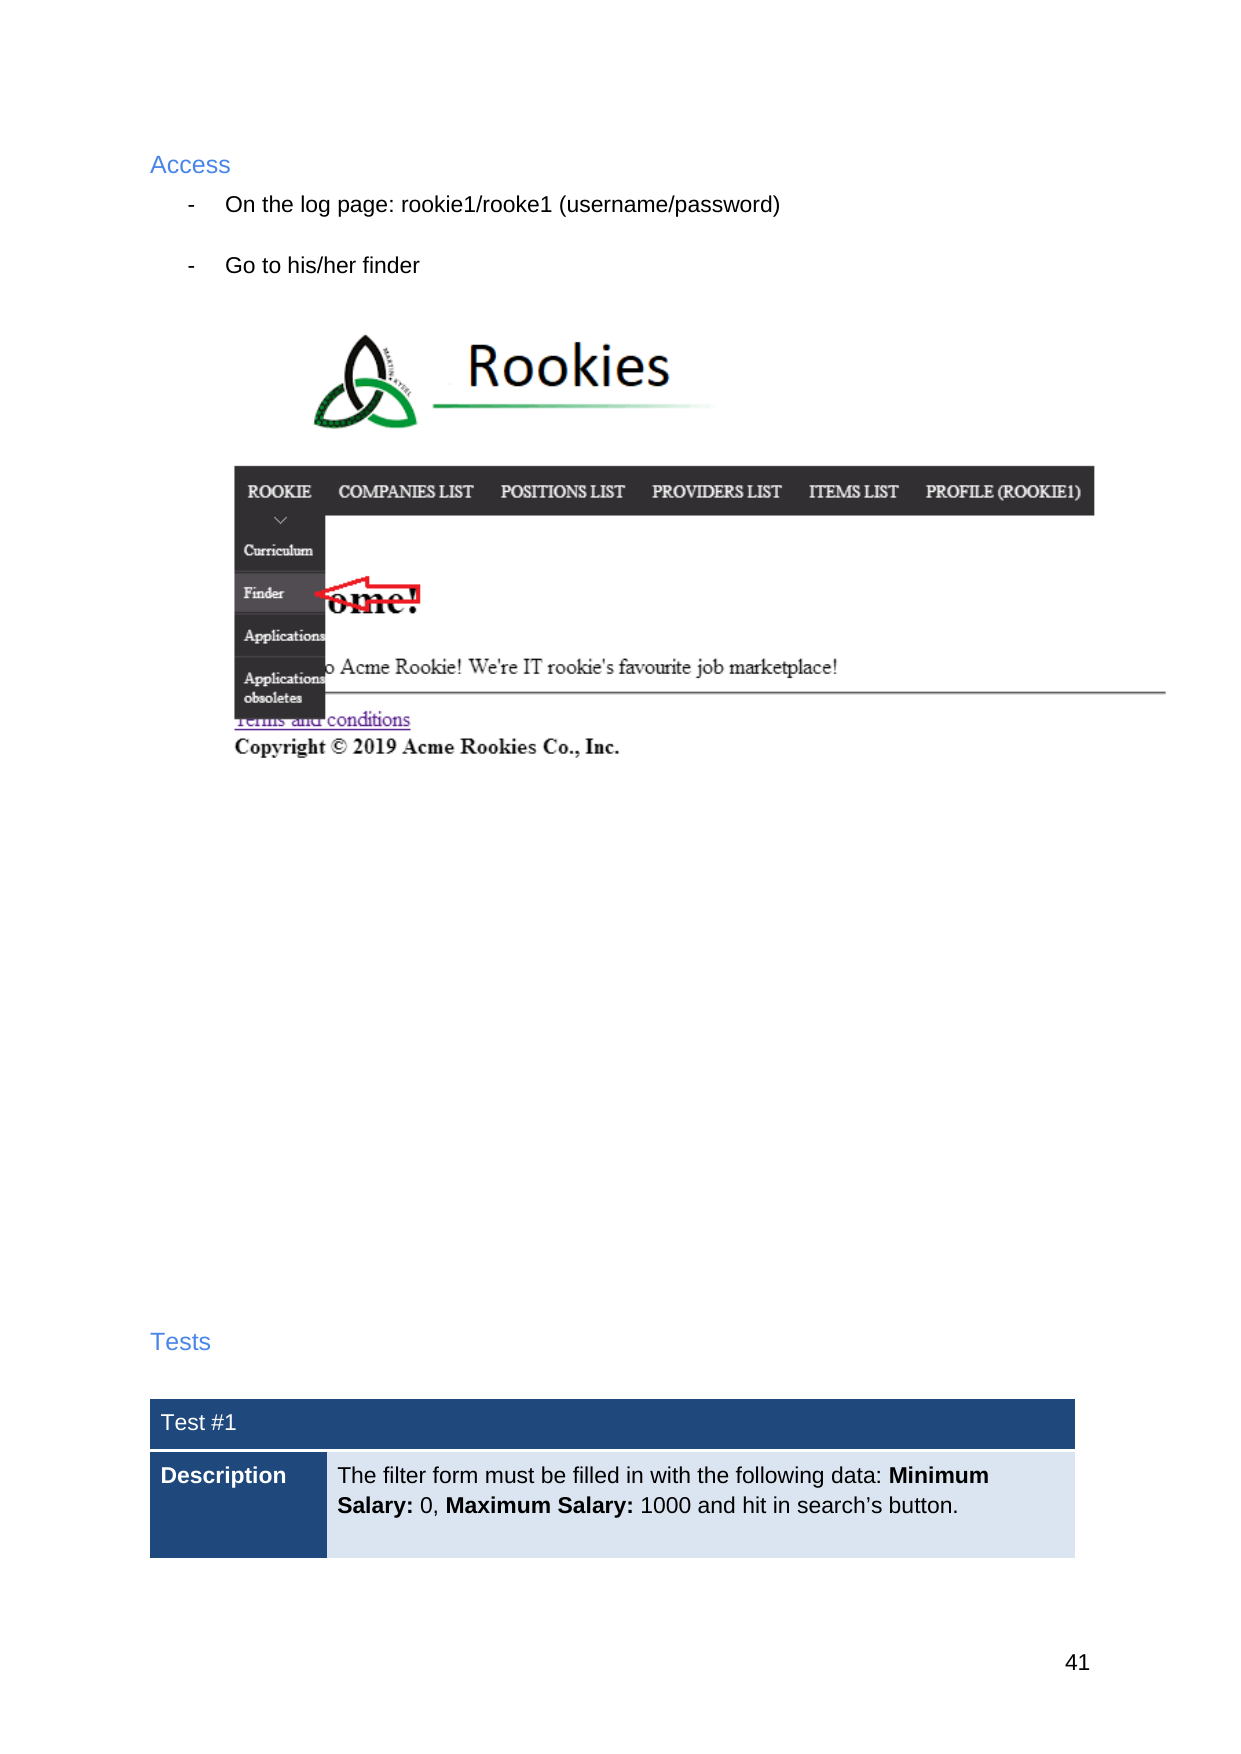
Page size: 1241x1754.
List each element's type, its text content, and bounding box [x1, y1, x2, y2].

picture [225, 312, 1166, 769]
subtitle Access [150, 150, 1090, 179]
subtitle Tests [150, 1327, 1090, 1356]
list Go to his/her finder [187, 252, 1090, 278]
table_cell Description [150, 1452, 327, 1558]
list On the log page: rookie1/rooke1 (username/password) [187, 191, 1090, 218]
table_cell The filter form must be filled in with the following data: Minimum Salary: 0, Maximum Salary: 1000 and hit in search’s button. [327, 1452, 1075, 1558]
table_header Test #1 [150, 1399, 1075, 1449]
